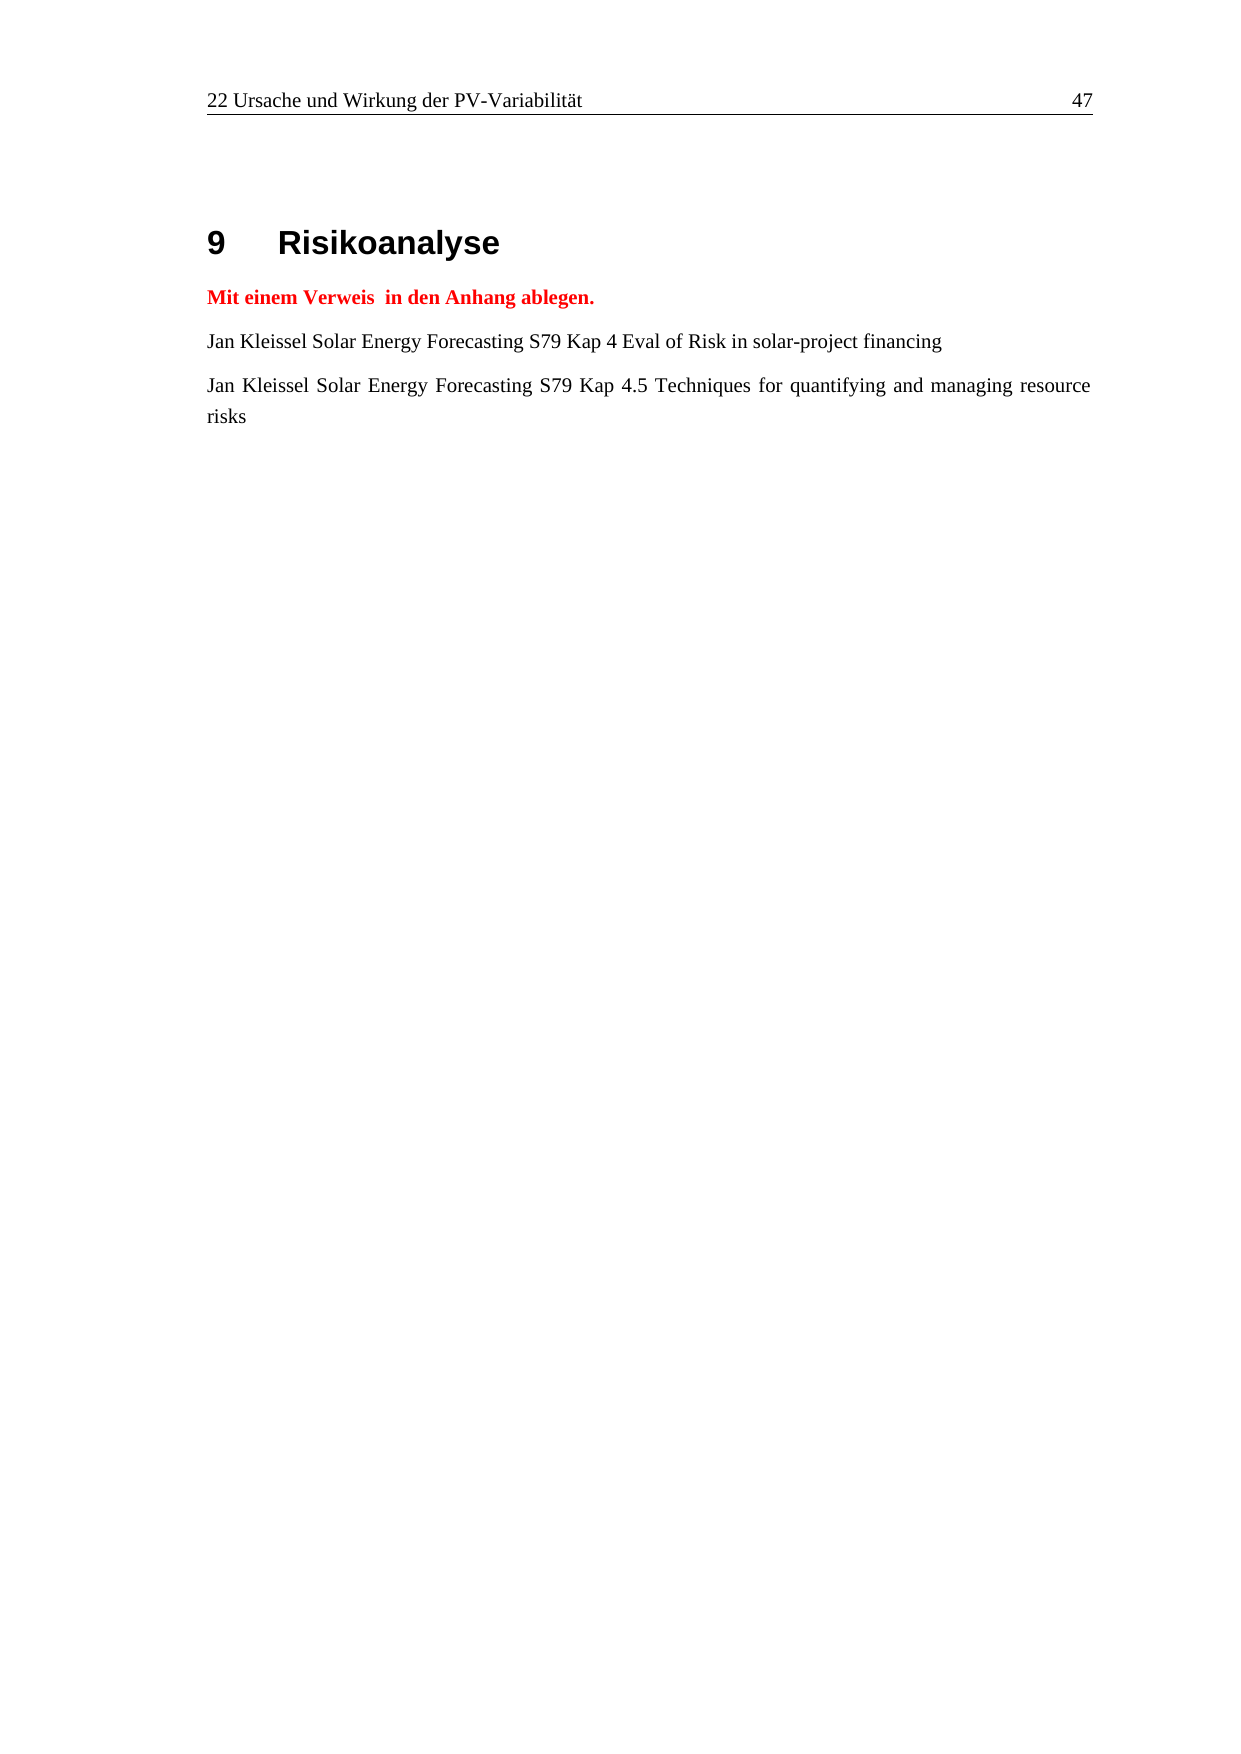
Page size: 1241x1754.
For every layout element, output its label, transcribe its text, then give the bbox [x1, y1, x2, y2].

text Jan Kleissel Solar Energy Forecasting S79 Kap 4 Eval of Risk in solar-project financing [207, 329, 1093, 353]
subtitle Risikoanalyse [207, 223, 1093, 261]
text Jan Kleissel Solar Energy Forecasting S79 Kap 4.5 Techniques for quantifying and managing resource risks [207, 373, 1093, 428]
text Mit einem Verweis in den Anhang ablegen. [207, 285, 1093, 309]
